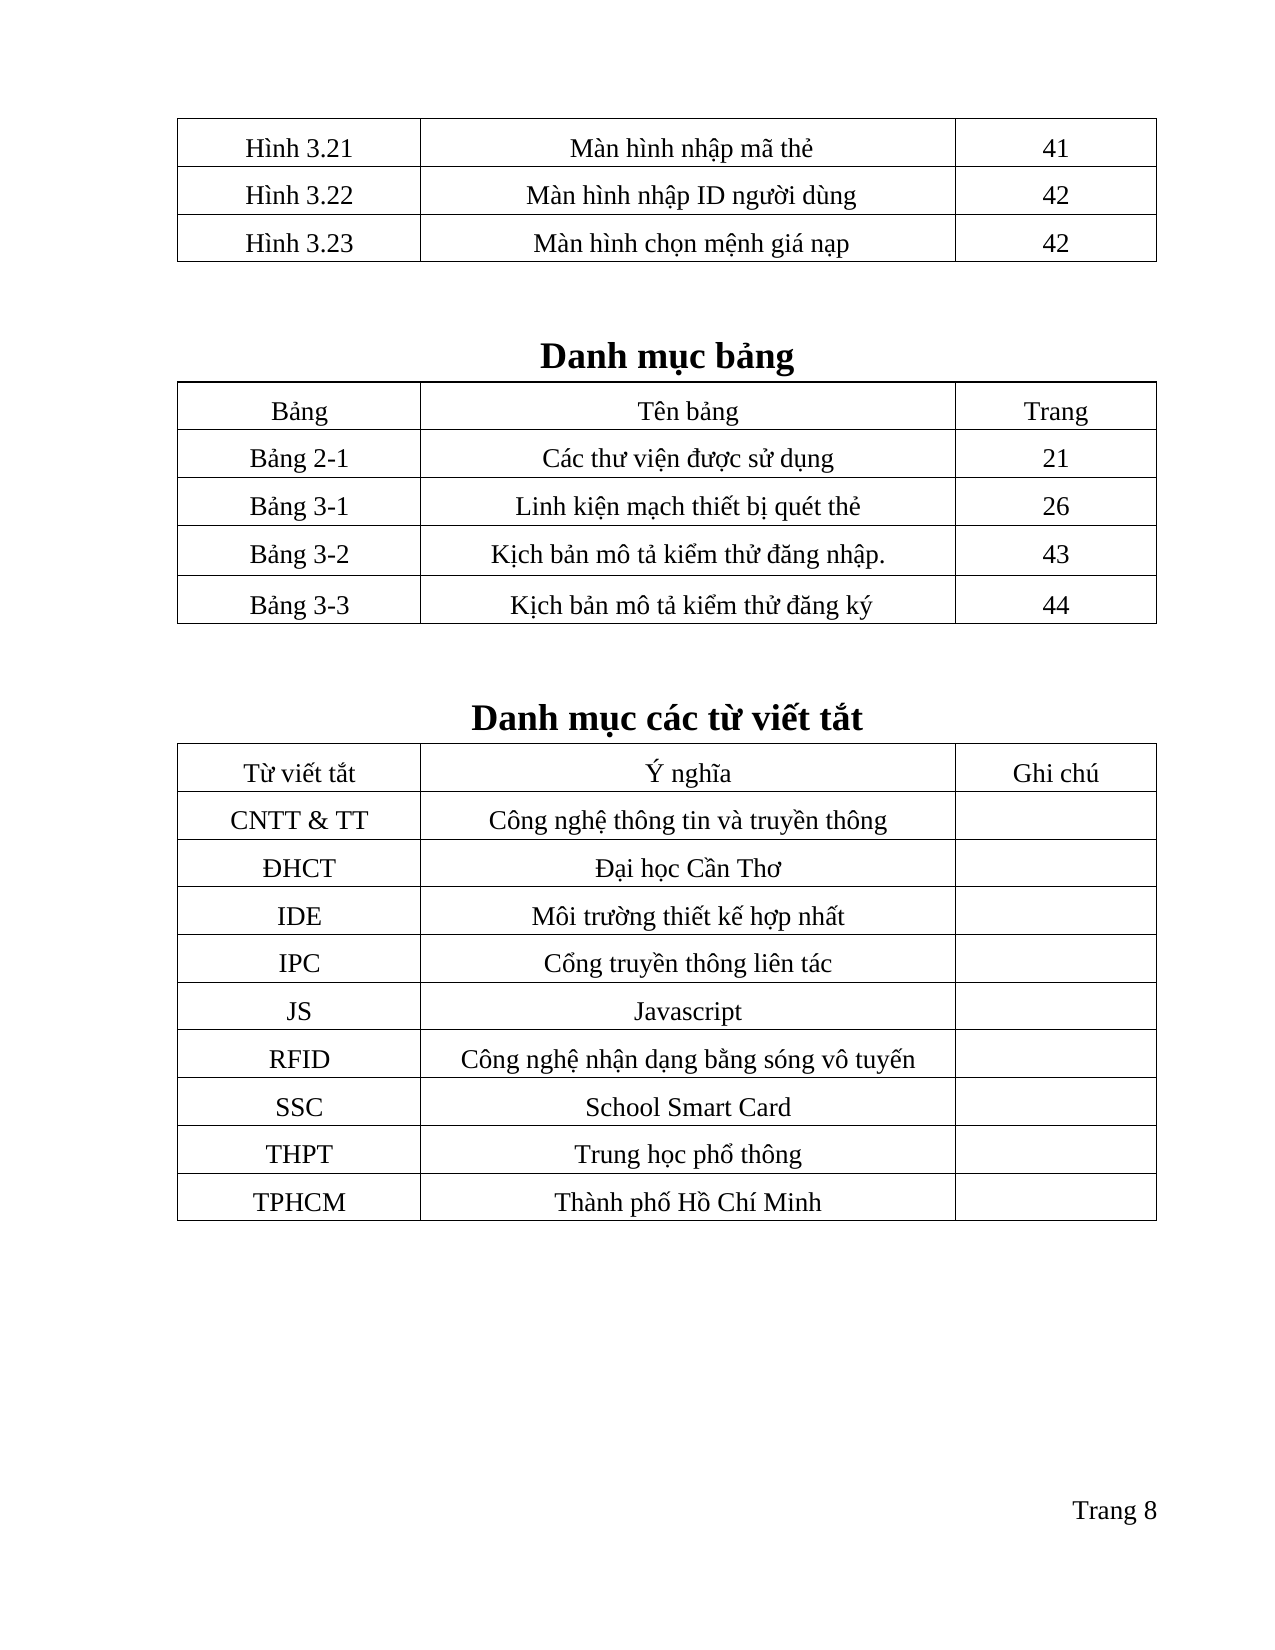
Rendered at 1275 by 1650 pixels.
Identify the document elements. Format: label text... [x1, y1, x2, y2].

table_header Trang [956, 383, 1156, 429]
table_cell Hình 3.21 [178, 119, 420, 166]
table_cell Màn hình nhập ID người dùng [421, 167, 955, 213]
table_header Ghi chú [956, 744, 1156, 791]
table_cell Bảng 2-1 [178, 430, 420, 477]
table_cell Các thư viện được sử dụng [421, 430, 955, 477]
table_cell Kịch bản mô tả kiểm thử đăng ký [421, 576, 955, 623]
table_header Ý nghĩa [421, 744, 955, 791]
table_cell Màn hình chọn mệnh giá nạp [421, 215, 955, 261]
table_cell THPT [178, 1126, 420, 1172]
table_cell IPC [178, 935, 420, 982]
table_cell Kịch bản mô tả kiểm thử đăng nhập. [421, 526, 955, 575]
table_cell Công nghệ thông tin và truyền thông [421, 792, 955, 838]
table_cell SSC [178, 1078, 420, 1125]
table_cell Hình 3.22 [178, 167, 420, 213]
table_cell JS [178, 983, 420, 1029]
table_header Bảng [178, 383, 420, 429]
table_cell [956, 1126, 1156, 1172]
table_cell [956, 1030, 1156, 1077]
table_cell Màn hình nhập mã thẻ [421, 119, 955, 166]
table_cell [956, 1174, 1156, 1220]
table_header Tên bảng [421, 383, 955, 429]
table_cell Hình 3.23 [178, 215, 420, 261]
table_cell Trung học phổ thông [421, 1126, 955, 1172]
table_cell 26 [956, 478, 1156, 524]
table_cell IDE [178, 887, 420, 934]
table_cell [956, 983, 1156, 1029]
table_cell Bảng 3-3 [178, 576, 420, 623]
table_cell 42 [956, 215, 1156, 261]
table_cell [956, 935, 1156, 982]
table_cell 42 [956, 167, 1156, 213]
table_cell 43 [956, 526, 1156, 575]
table_cell [956, 887, 1156, 934]
table_cell Môi trường thiết kế hợp nhất [421, 887, 955, 934]
table_cell Công nghệ nhận dạng bằng sóng vô tuyến [421, 1030, 955, 1077]
table_cell TPHCM [178, 1174, 420, 1220]
subtitle Danh mục các từ viết tắt [177, 696, 1157, 739]
subtitle Danh mục bảng [177, 334, 1157, 377]
table_cell School Smart Card [421, 1078, 955, 1125]
table_cell Cổng truyền thông liên tác [421, 935, 955, 982]
table_cell [956, 840, 1156, 886]
table_cell Bảng 3-2 [178, 526, 420, 575]
table_cell 44 [956, 576, 1156, 623]
table_cell [956, 1078, 1156, 1125]
table_header Từ viết tắt [178, 744, 420, 791]
table_cell 21 [956, 430, 1156, 477]
table_cell RFID [178, 1030, 420, 1077]
table_cell Đại học Cần Thơ [421, 840, 955, 886]
table_cell Javascript [421, 983, 955, 1029]
table_cell Thành phố Hồ Chí Minh [421, 1174, 955, 1220]
table_cell [956, 792, 1156, 838]
table_cell 41 [956, 119, 1156, 166]
table_cell Bảng 3-1 [178, 478, 420, 524]
table_cell ĐHCT [178, 840, 420, 886]
table_cell CNTT & TT [178, 792, 420, 838]
table_cell Linh kiện mạch thiết bị quét thẻ [421, 478, 955, 524]
